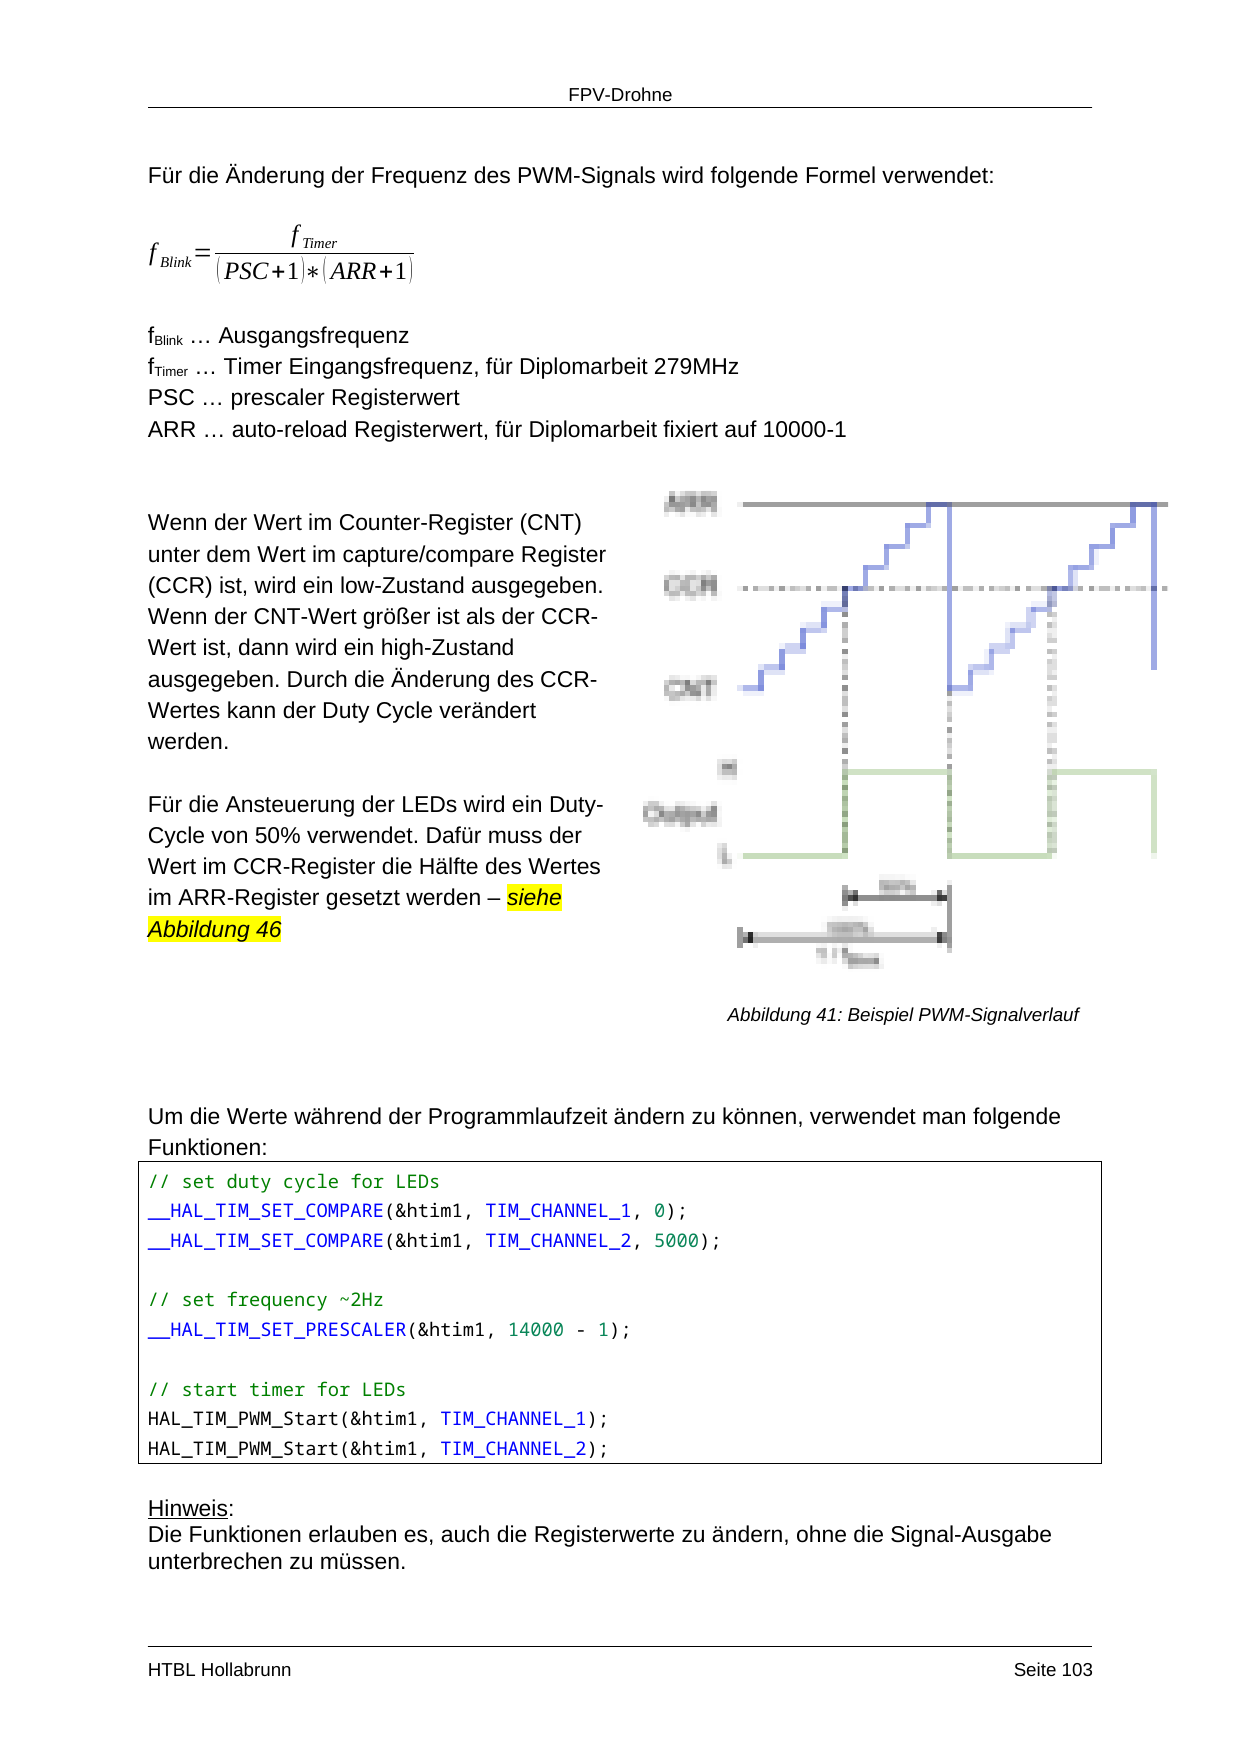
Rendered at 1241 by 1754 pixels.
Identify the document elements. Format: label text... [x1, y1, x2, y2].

text Hinweis: [148, 1495, 1092, 1521]
text __HAL_TIM_SET_PRESCALER(&htim1, 14000 - 1); [148, 1312, 1092, 1342]
text __HAL_TIM_SET_COMPARE(&htim1, TIM_CHANNEL_1, 0); [148, 1193, 1092, 1223]
text // start timer for LEDs [148, 1372, 1092, 1401]
text Für die Ansteuerung der LEDs wird ein Duty-Cycle von 50% verwendet. Dafür muss der Wert im CCR-Register die Hälfte des Wertes im ARR-Register gesetzt werden – siehe Abbildung 46 [148, 786, 639, 942]
text fBlink … Ausgangsfrequenz [148, 317, 1092, 348]
text __HAL_TIM_SET_COMPARE(&htim1, TIM_CHANNEL_2, 5000); [148, 1223, 1092, 1253]
picture [639, 490, 1169, 972]
text Um die Werte während der Programmlaufzeit ändern zu können, verwendet man folgende Funktionen: [148, 1098, 1092, 1161]
text Für die Änderung der Frequenz des PWM-Signals wird folgende Formel verwendet: [148, 158, 1092, 189]
text PSC … prescaler Registerwert [148, 379, 1092, 411]
text // set frequency ~2Hz [148, 1283, 1092, 1312]
text Die Funktionen erlauben es, auch die Registerwerte zu ändern, ohne die Signal-Ausgabe unterbrechen zu müssen. [148, 1521, 1092, 1574]
text HAL_TIM_PWM_Start(&htim1, TIM_CHANNEL_2); [139, 1428, 1101, 1463]
text ARR … auto-reload Registerwert, für Diplomarbeit fixiert auf 10000-1 [148, 411, 1092, 442]
text Wenn der Wert im Counter-Register (CNT) unter dem Wert im capture/compare Register (CCR) ist, wird ein low-Zustand ausgegeben. Wenn der CNT-Wert größer ist als der CCR-Wert ist, dann wird ein high-Zustand ausgegeben. Durch die Änderung des CCR-Wertes kann der Duty Cycle verändert werden. [148, 504, 639, 754]
text // set duty cycle for LEDs [139, 1162, 1101, 1193]
text HAL_TIM_PWM_Start(&htim1, TIM_CHANNEL_1); [148, 1401, 1092, 1428]
text fTimer … Timer Eingangsfrequenz, für Diplomarbeit 279MHz [148, 348, 1092, 379]
